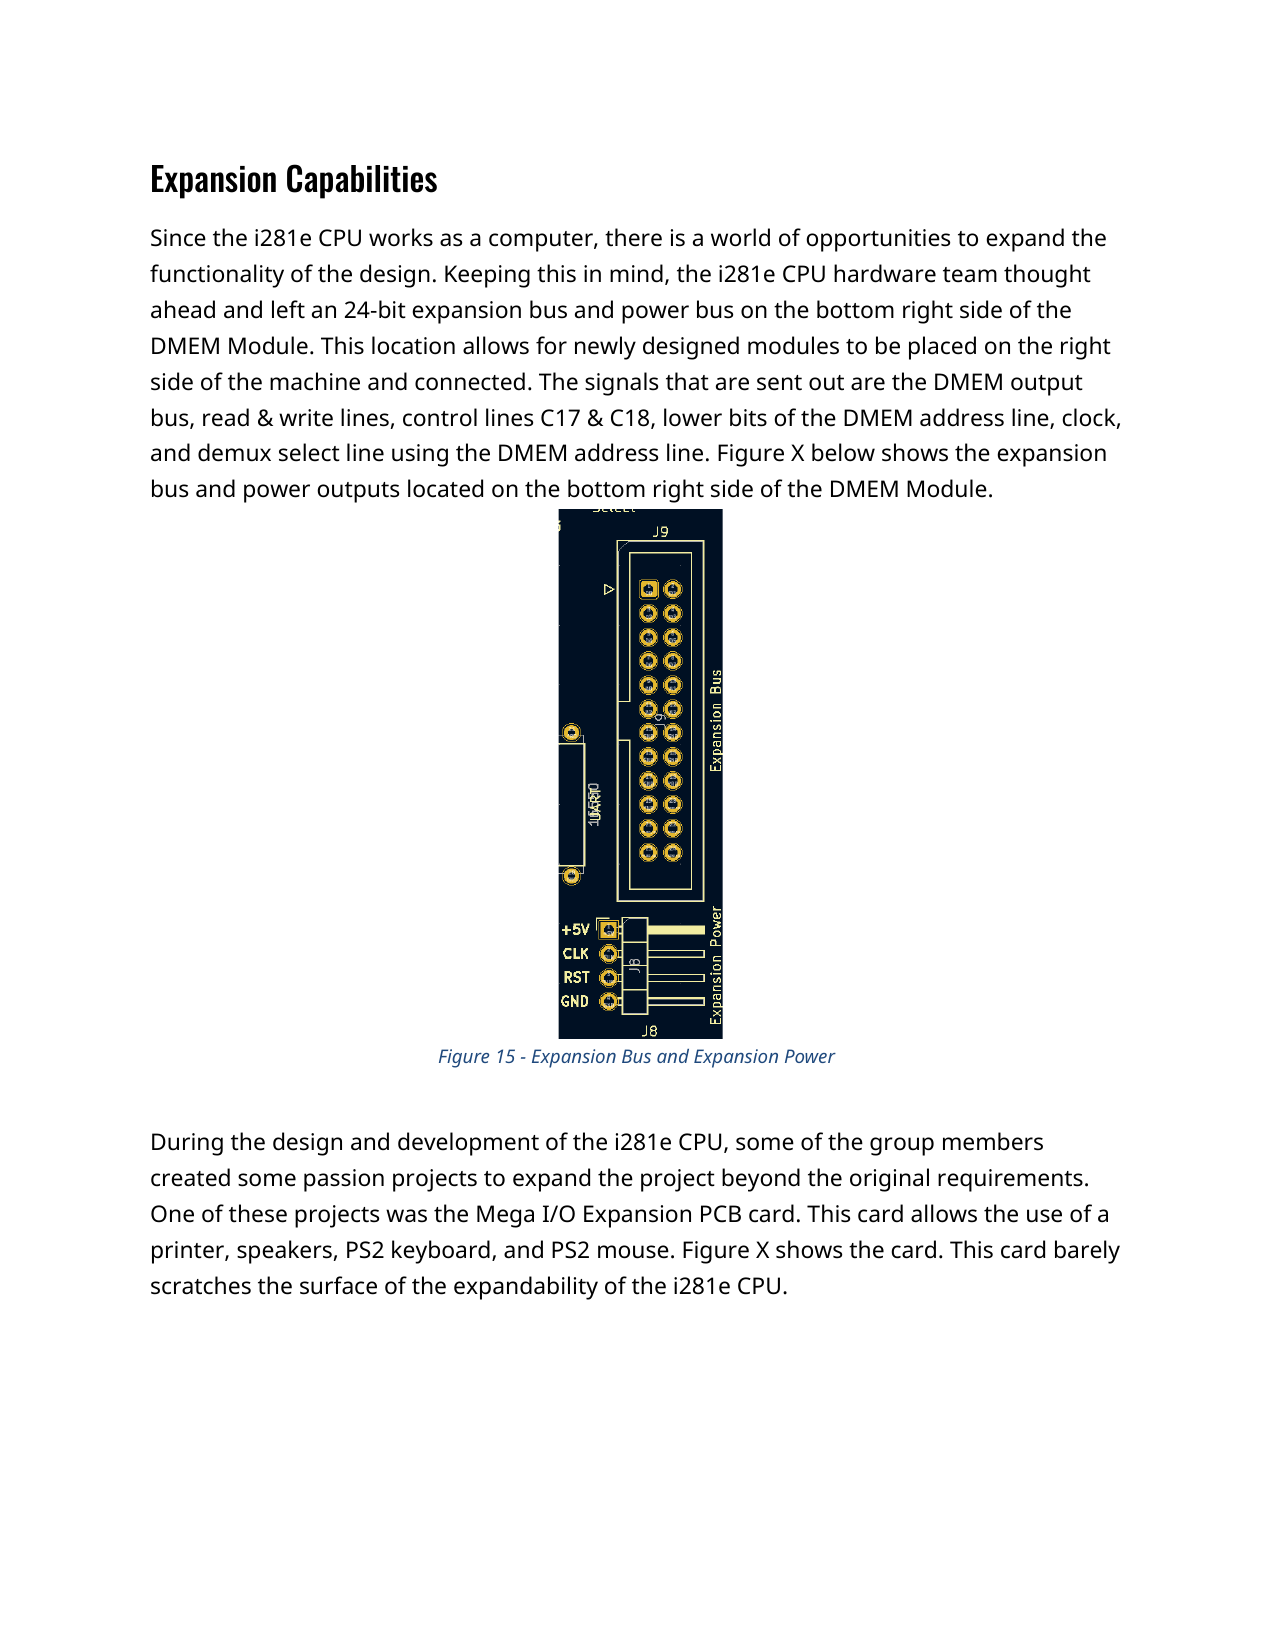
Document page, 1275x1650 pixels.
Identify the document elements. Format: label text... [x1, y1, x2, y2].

text Figure 15 - Expansion Bus and Expansion Power [150, 1043, 1125, 1069]
text Since the i281e CPU works as a computer, there is a world of opportunities to expand the functionality of the design. Keeping this in mind, the i281e CPU hardware team thought ahead and left an 24-bit expansion bus and power bus on the bottom right side of the DMEM Module. This location allows for newly designed modules to be placed on the right side of the machine and connected. The signals that are sent out are the DMEM output bus, read & write lines, control lines C17 & C18, lower bits of the DMEM address line, clock, and demux select line using the DMEM address line. Figure X below shows the expansion bus and power outputs located on the bottom right side of the DMEM Module. [150, 222, 1125, 504]
picture [558, 509, 723, 1039]
text During the design and development of the i281e CPU, some of the group members created some passion projects to expand the project beyond the original requirements. One of these projects was the Mega I/O Expansion PCB card. This card allows the use of a printer, speakers, PS2 keyboard, and PS2 mouse. Figure X shows the card. This card barely scratches the surface of the expandability of the i281e CPU. [150, 1126, 1125, 1301]
subtitle Expansion Capabilities [150, 152, 1125, 202]
